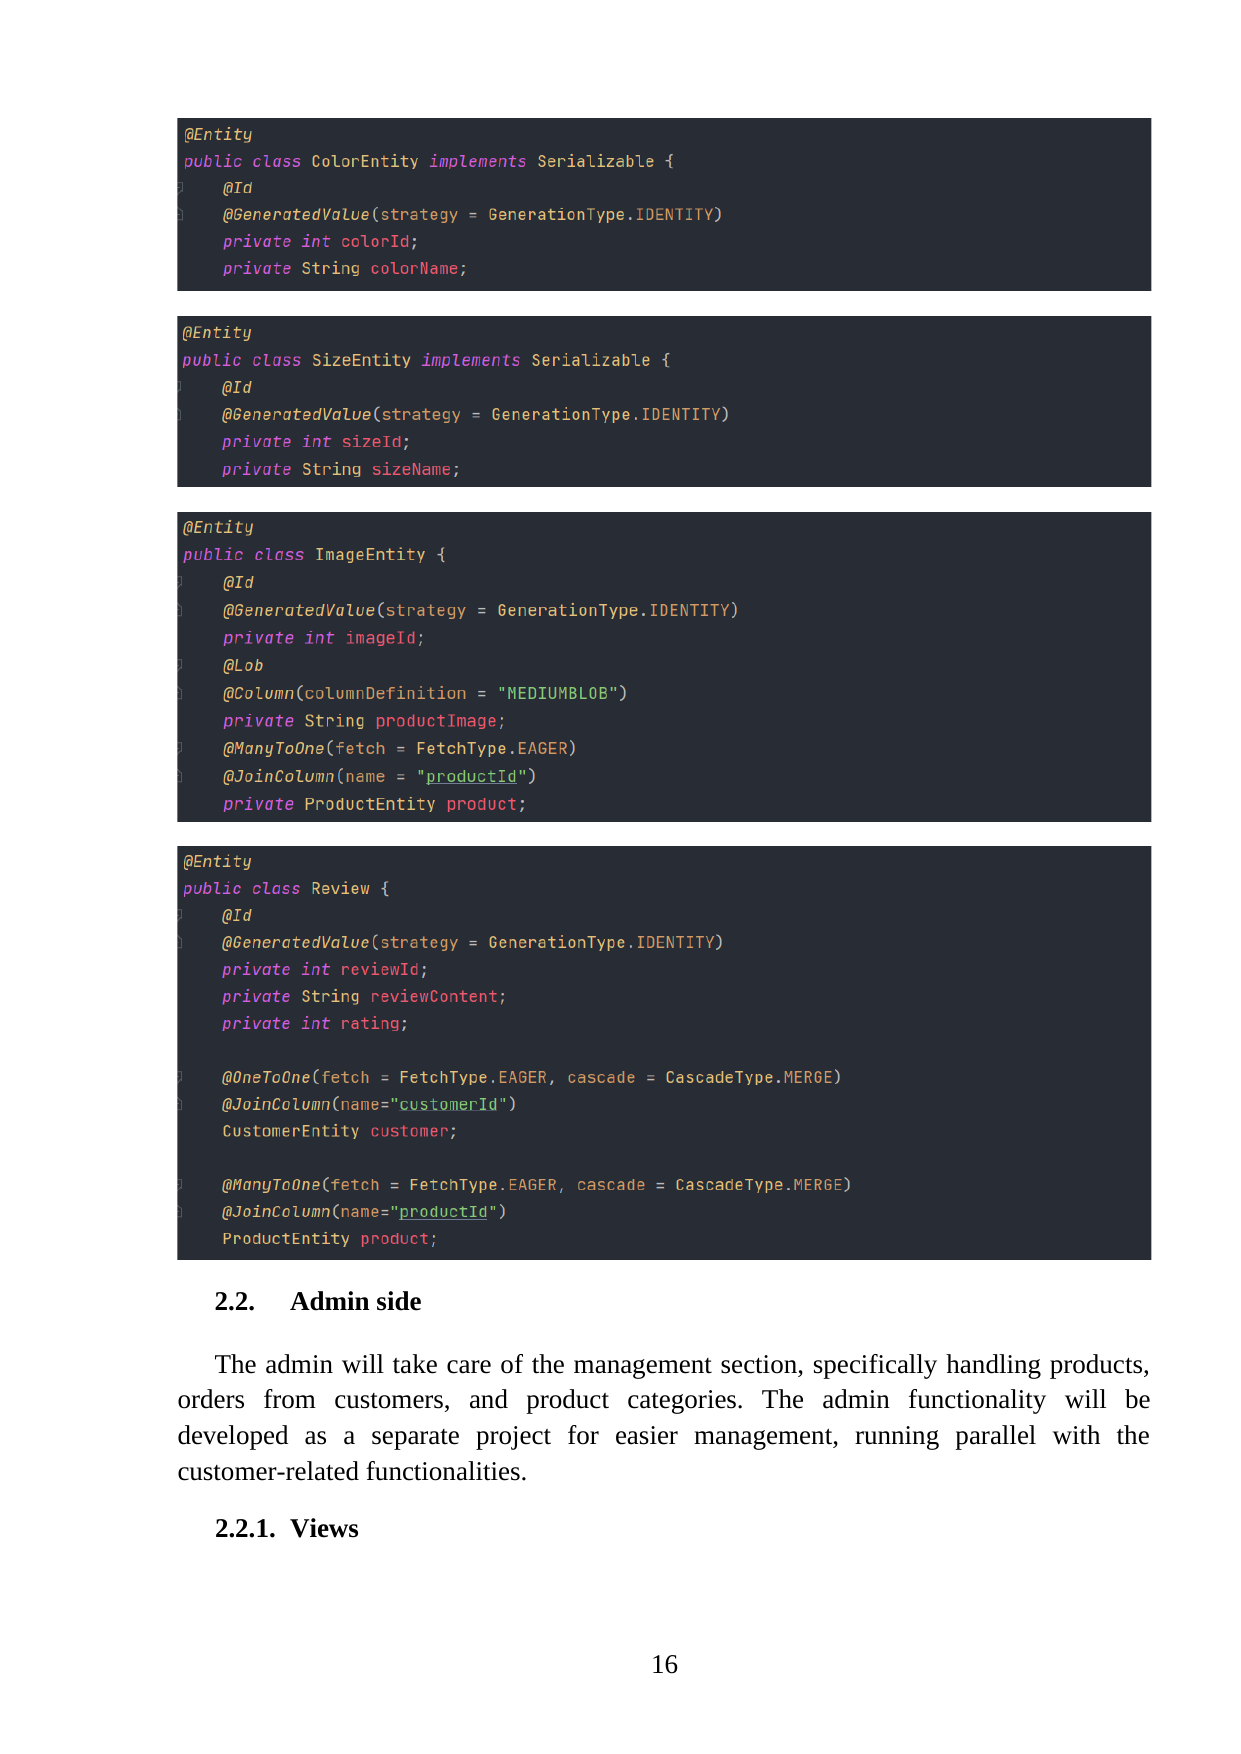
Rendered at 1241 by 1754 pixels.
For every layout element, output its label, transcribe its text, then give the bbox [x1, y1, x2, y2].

picture [177, 316, 1152, 487]
picture [177, 118, 1152, 291]
picture [177, 846, 1152, 1260]
subtitle Views [215, 1512, 1152, 1543]
text The admin will take care of the management section, specifically handling products, orders from customers, and product categories. The admin functionality will be developed as a separate project for easier management, running parallel with the customer-related functionalities. [177, 1348, 1152, 1486]
picture [177, 512, 1152, 822]
subtitle Admin side [214, 1284, 1152, 1316]
